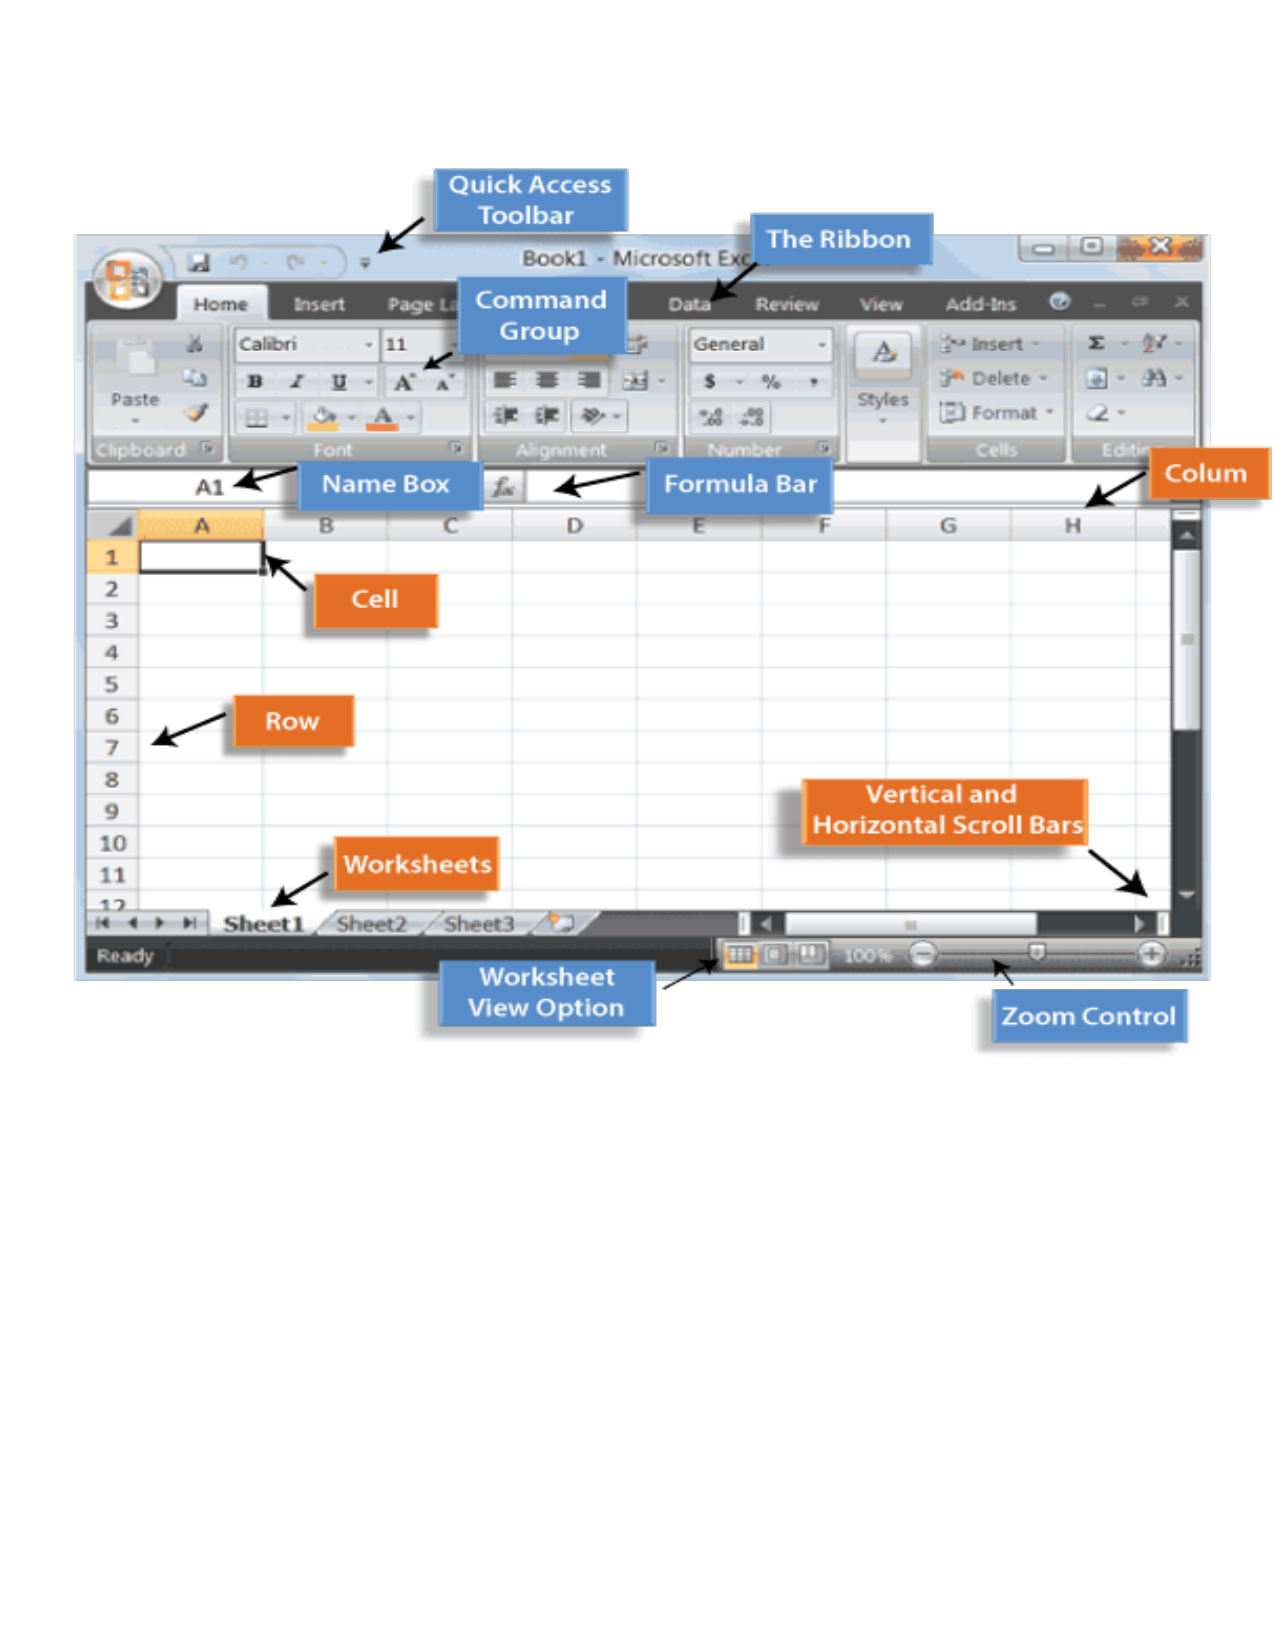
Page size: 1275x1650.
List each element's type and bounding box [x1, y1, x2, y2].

picture [56, 150, 1275, 1067]
